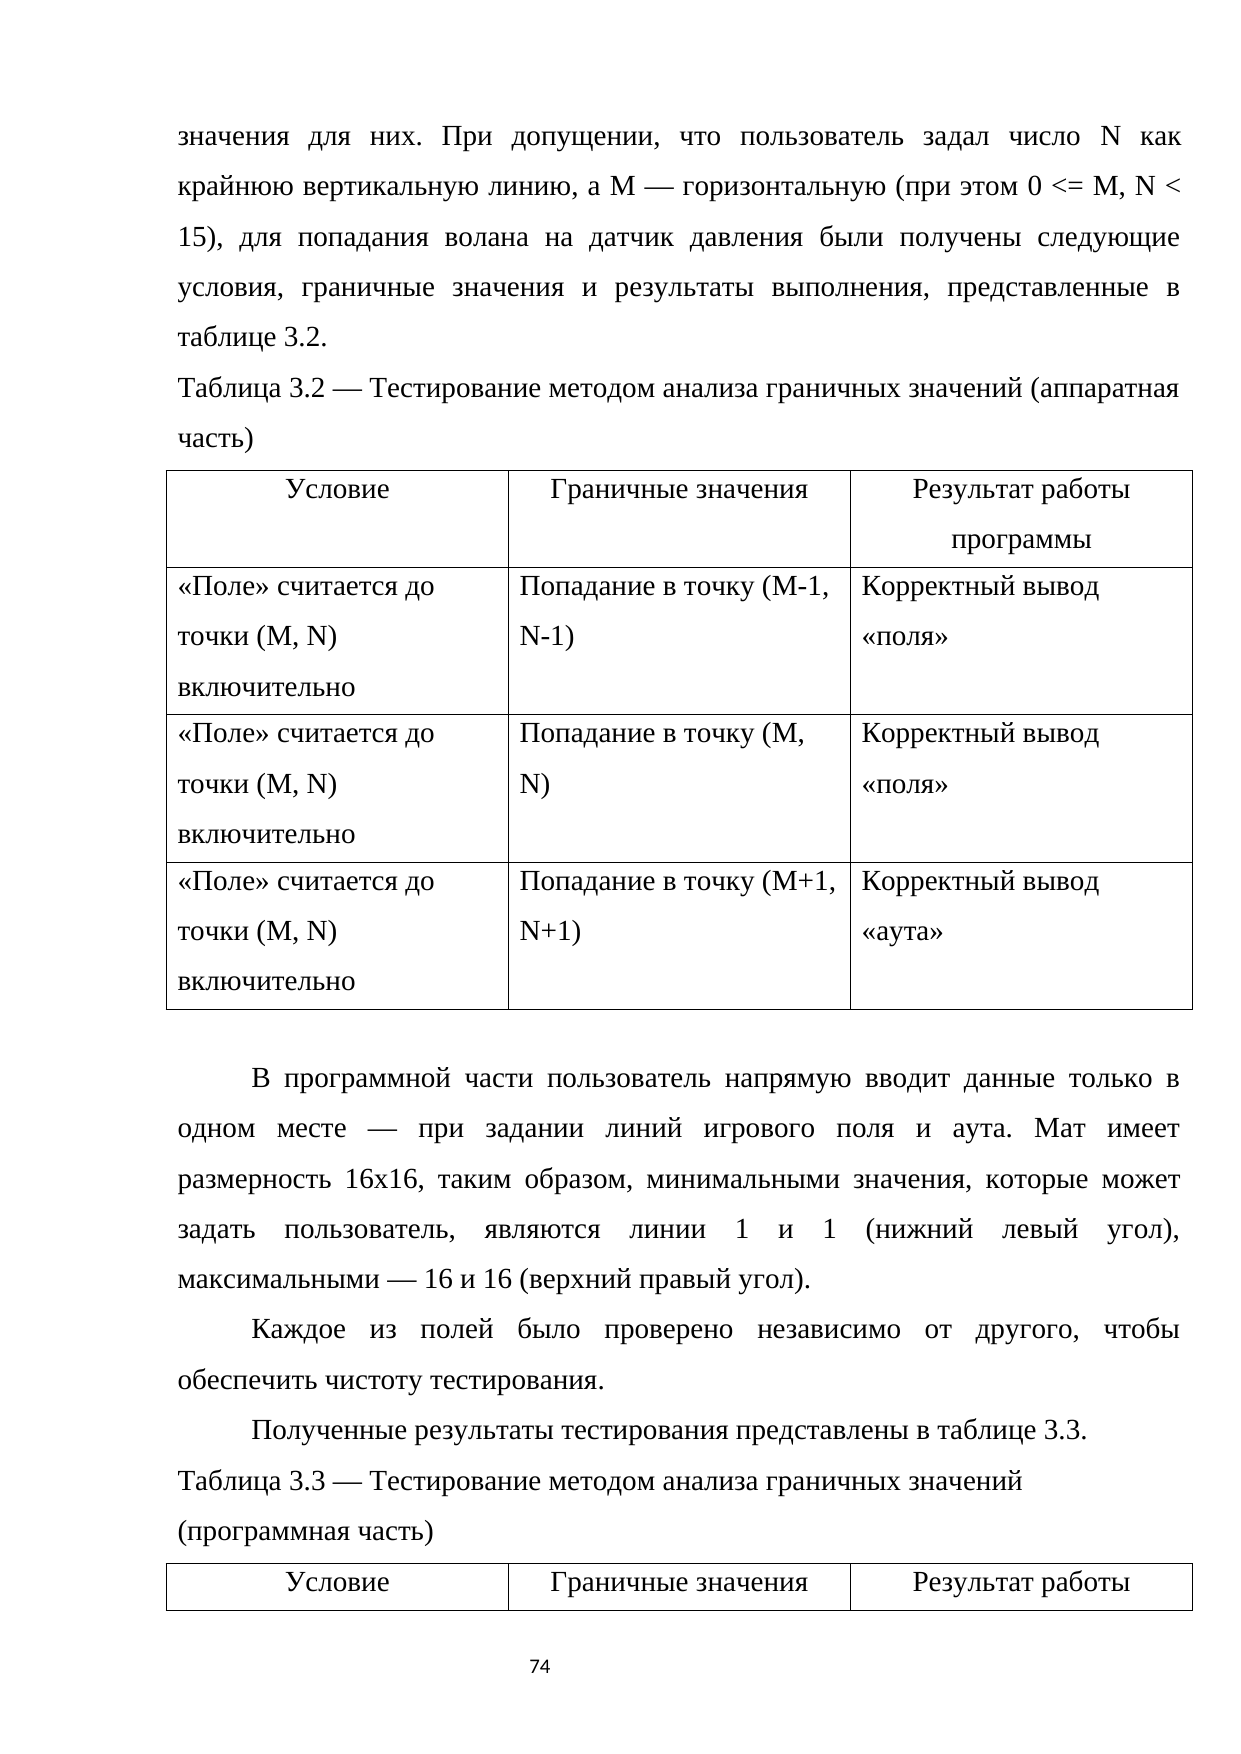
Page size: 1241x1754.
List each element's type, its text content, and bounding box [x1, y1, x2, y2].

table_cell Попадание в точку (M, N) [509, 715, 850, 862]
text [177, 118, 1181, 353]
table_header Условие [167, 471, 508, 567]
table_cell «Поле» считается до точки (M, N) включительно [167, 568, 508, 714]
table_header Условие [167, 1564, 508, 1610]
table_cell «Поле» считается до точки (M, N) включительно [167, 863, 508, 1009]
table_header Граничные значения [509, 1564, 850, 1610]
table_header Результат работы программы [851, 471, 1192, 567]
table_cell Корректный вывод «поля» [851, 568, 1192, 714]
text Таблица 3.2 — Тестирование методом анализа граничных значений (аппаратная часть) [177, 370, 1181, 453]
text Полученные результаты тестирования представлены в таблице 3.3. [177, 1412, 1181, 1446]
table_cell «Поле» считается до точки (M, N) включительно [167, 715, 508, 862]
table_cell Попадание в точку (M+1, N+1) [509, 863, 850, 1009]
text В программной части пользователь напрямую вводит данные только в одном месте — при задании линий игрового поля и аута. Мат имеет размерность 16х16, таким образом, минимальными значения, которые может задать пользователь, являются линии 1 и 1 (нижний левый угол), максимальными — 16 и 16 (верхний правый угол). [177, 1060, 1181, 1295]
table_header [851, 1564, 1192, 1610]
table_header Граничные значения [509, 471, 850, 567]
table_cell Корректный вывод «поля» [851, 715, 1192, 862]
table_cell Корректный вывод «аута» [851, 863, 1192, 1009]
text Таблица 3.3 — Тестирование методом анализа граничных значений (программная часть) [177, 1463, 1181, 1546]
text Каждое из полей было проверено независимо от другого, чтобы обеспечить чистоту тестирования. [177, 1312, 1181, 1396]
table_cell Попадание в точку (M-1, N-1) [509, 568, 850, 714]
